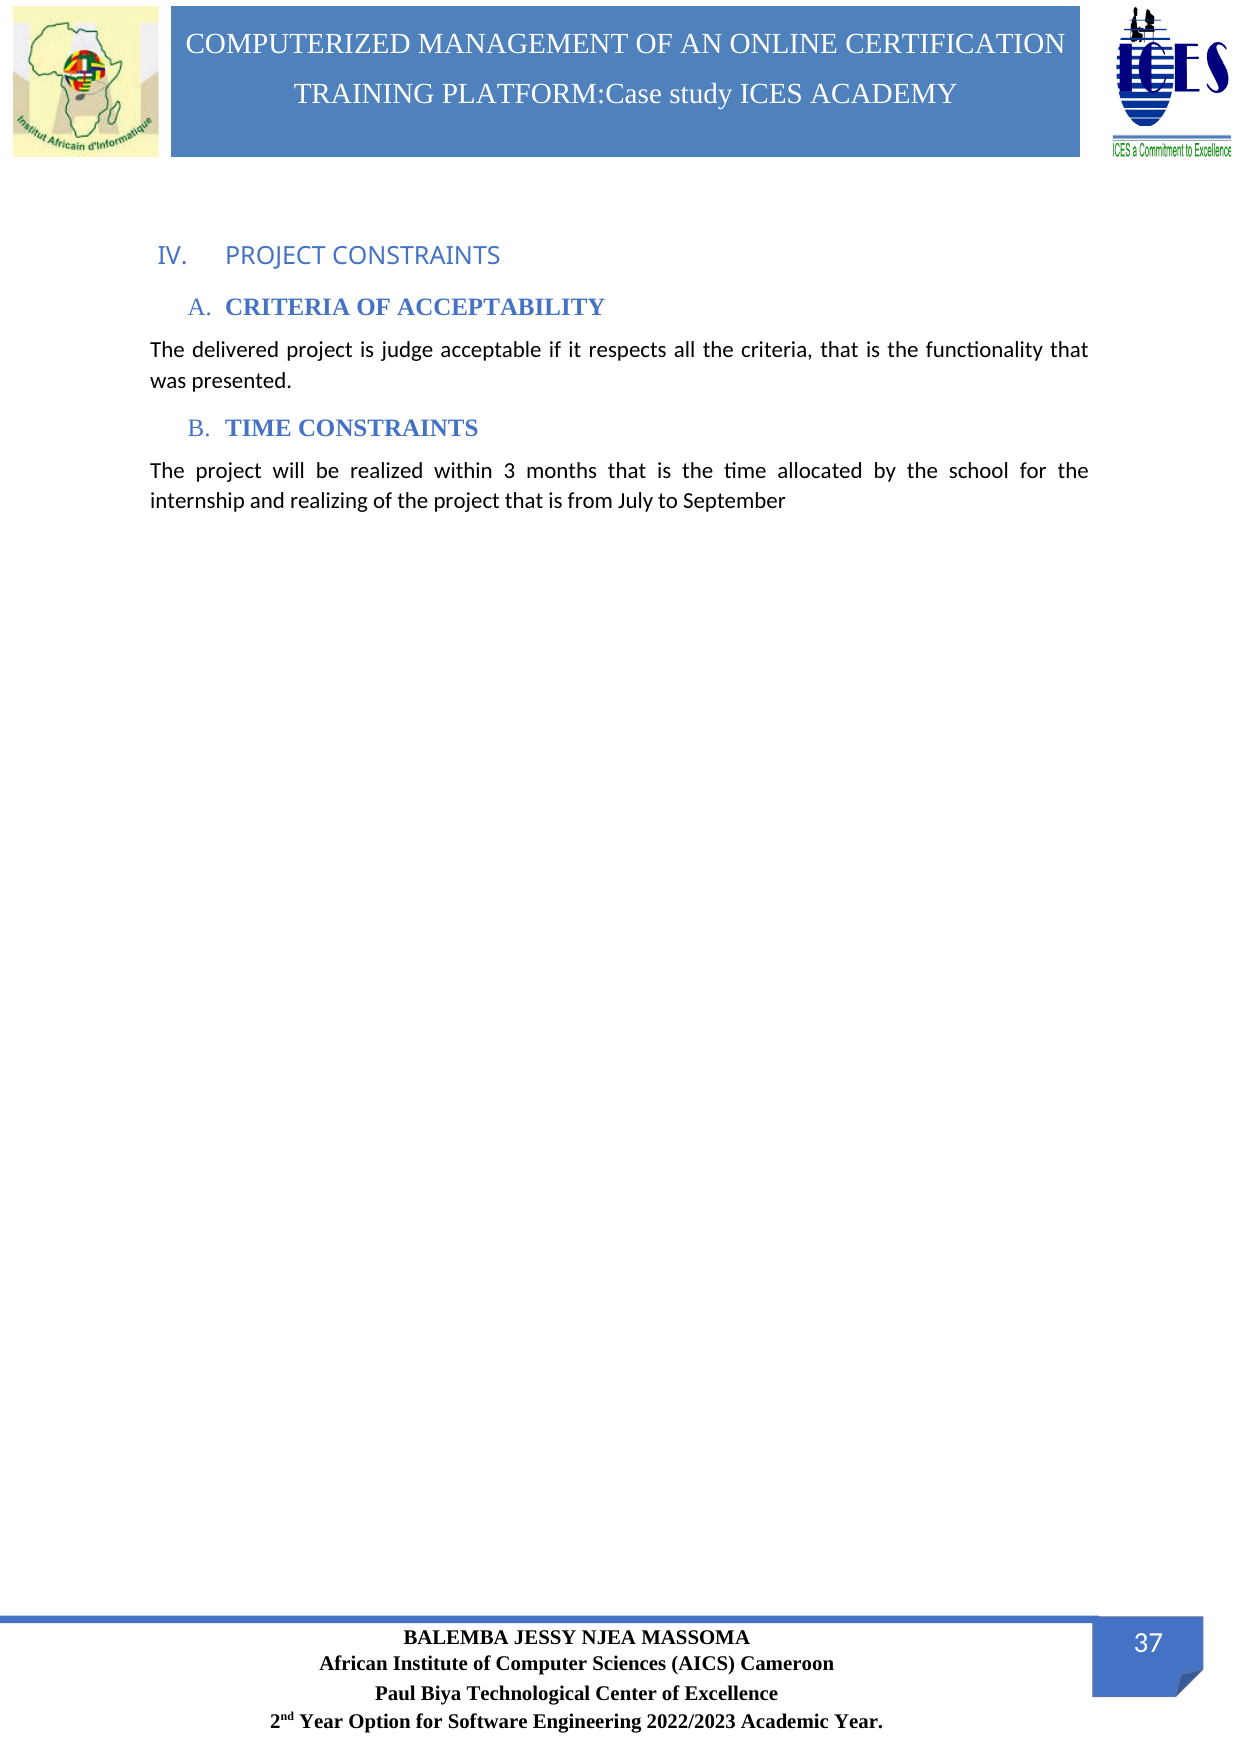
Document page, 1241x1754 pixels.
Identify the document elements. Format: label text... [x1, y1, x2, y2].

text The delivered project is judge acceptable if it respects all the criteria, that is the functionality that was presented. [150, 336, 1090, 394]
subtitle TIME CONSTRAINTS [187, 413, 1090, 441]
text The project will be realized within 3 months that is the time allocated by the school for the internship and realizing of the project that is from July to September [150, 456, 1090, 514]
picture [13, 6, 159, 157]
subtitle PROJECT CONSTRAINTS [187, 237, 1090, 271]
picture [1112, 6, 1232, 157]
subtitle CRITERIA OF ACCEPTABILITY [187, 292, 1090, 321]
